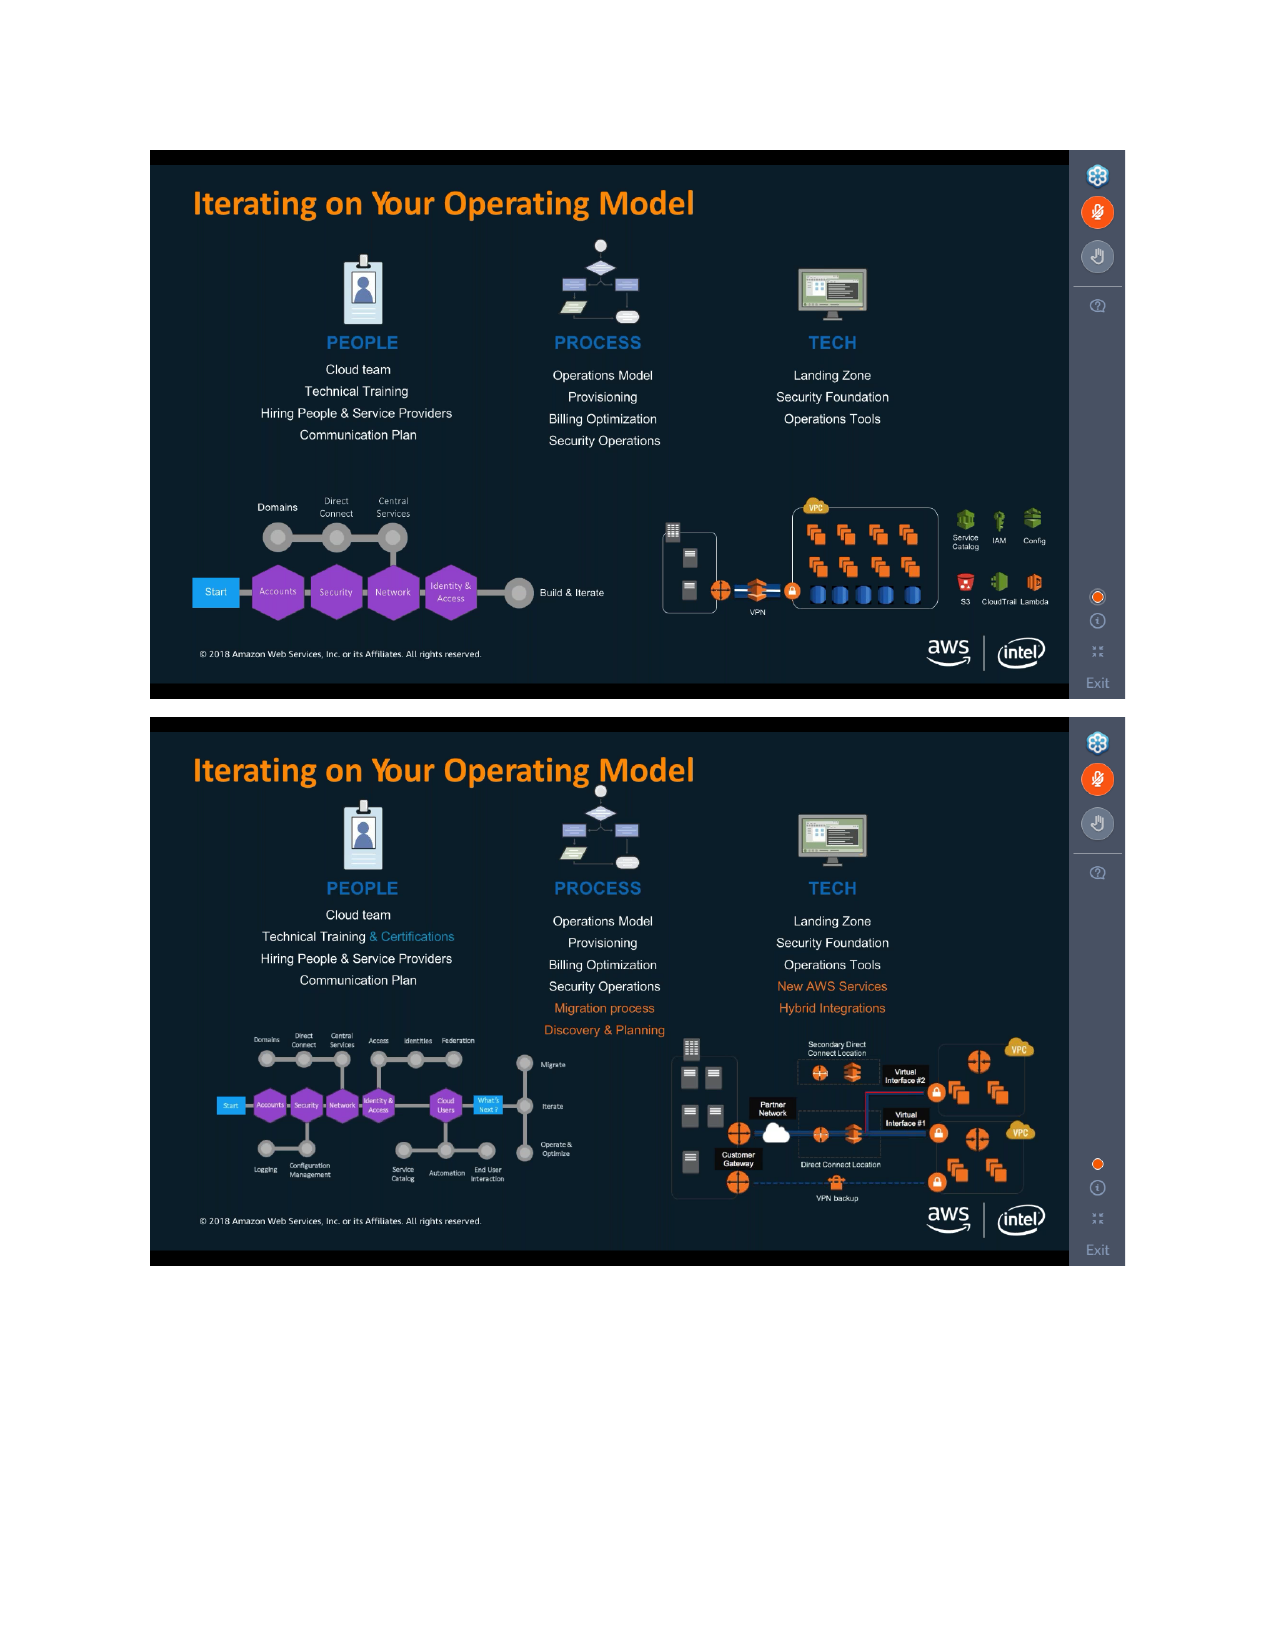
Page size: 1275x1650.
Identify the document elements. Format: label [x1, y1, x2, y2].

picture [150, 150, 1125, 699]
picture [150, 717, 1125, 1266]
